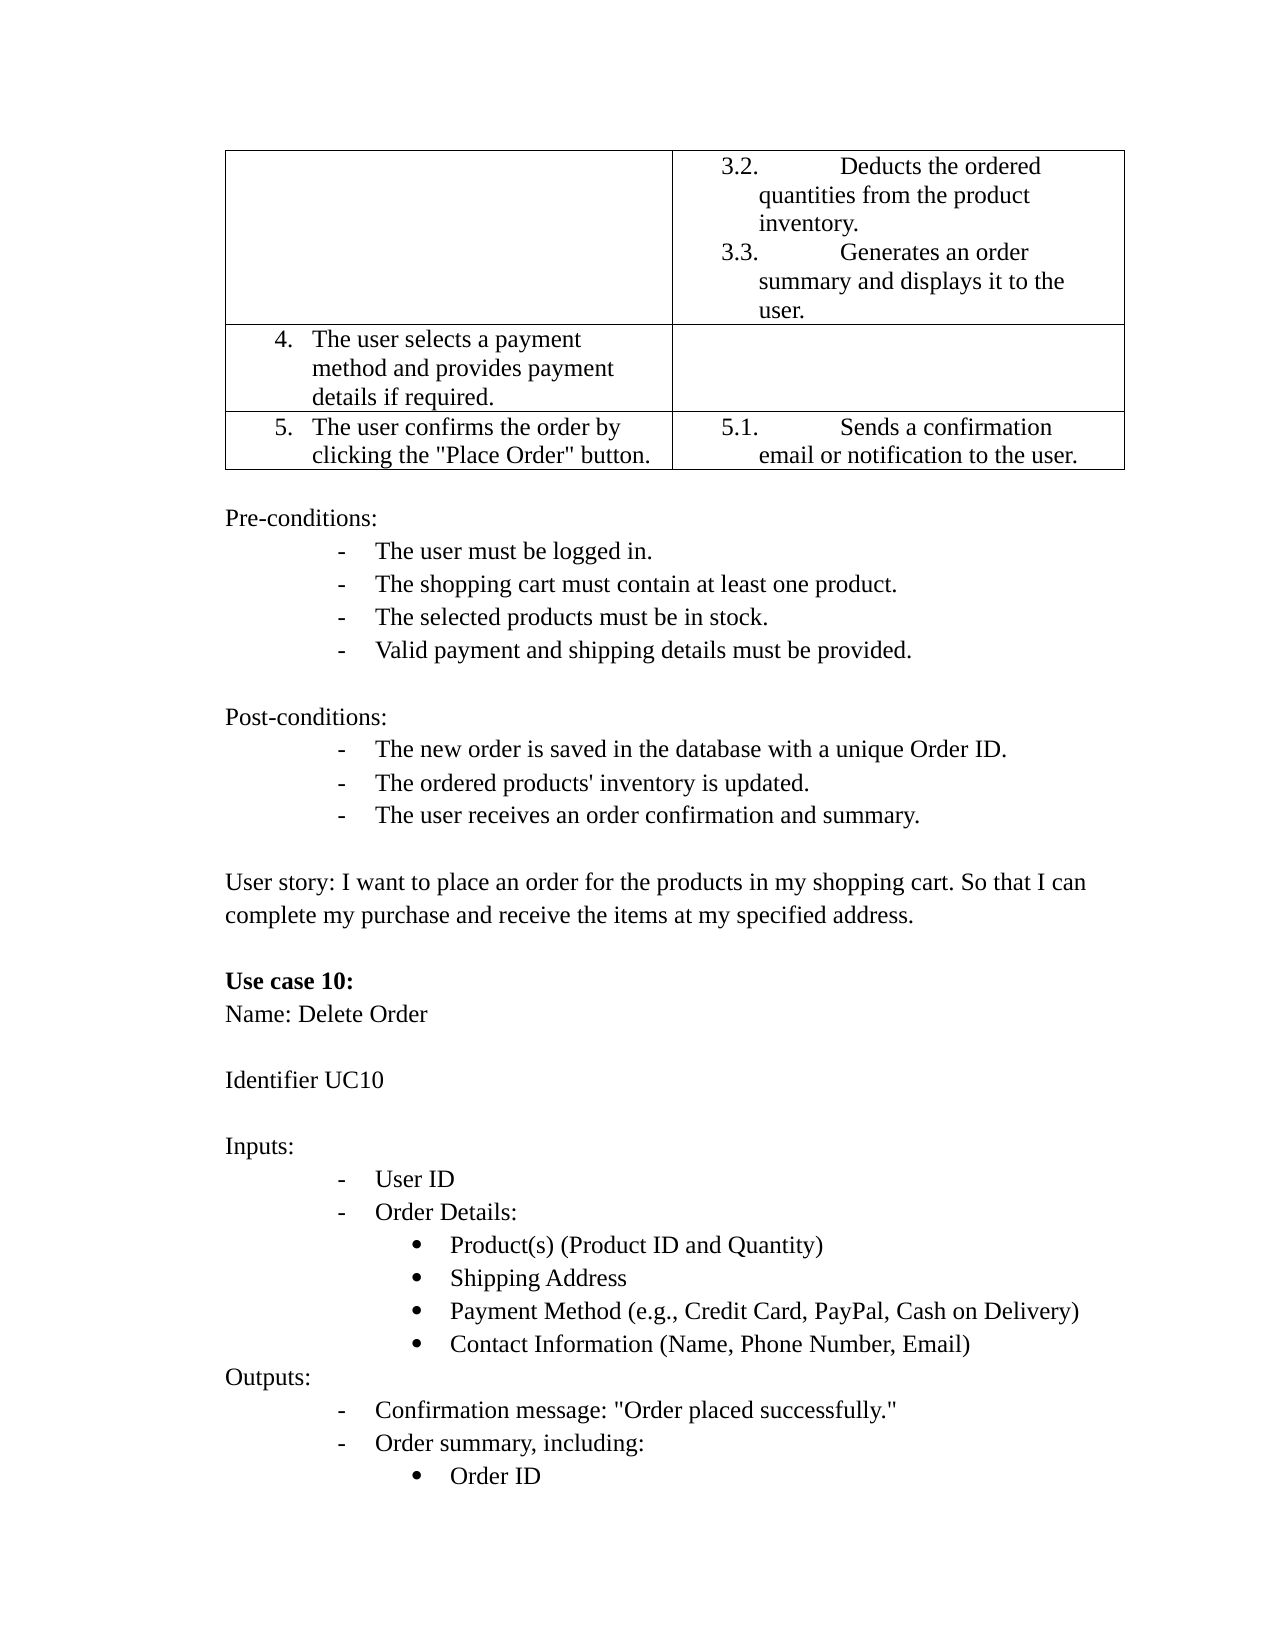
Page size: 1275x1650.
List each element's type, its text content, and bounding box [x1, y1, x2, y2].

list Valid payment and shipping details must be provided. [337, 636, 1125, 664]
list The selected products must be in stock. [337, 602, 1125, 631]
list Pre-conditions: [225, 503, 1125, 532]
list Order ID [412, 1461, 1125, 1490]
list Order Details: [337, 1197, 1125, 1226]
list Order summary, including: [337, 1428, 1125, 1457]
list Name: Delete Order [225, 999, 1125, 1027]
table_cell The user confirms the order by clicking the "Place Order" button. [226, 412, 672, 469]
list The ordered products' inventory is updated. [337, 768, 1125, 796]
table_cell [673, 325, 1124, 411]
list Shipping Address [412, 1263, 1125, 1292]
list The user must be logged in. [337, 536, 1125, 565]
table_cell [673, 151, 1124, 323]
list Identifier UC10 [225, 1065, 1125, 1093]
list The user receives an order confirmation and summary. [337, 801, 1125, 829]
list Product(s) (Product ID and Quantity) [412, 1230, 1125, 1259]
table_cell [226, 151, 672, 323]
list Post-conditions: [225, 702, 1125, 730]
list The new order is saved in the database with a unique Order ID. [337, 734, 1125, 763]
list User story: I want to place an order for the products in my shopping cart. So that I can complete my purchase and receive the items at my specified address. [225, 867, 1125, 928]
list The shopping cart must contain at least one product. [337, 569, 1125, 598]
list Payment Method (e.g., Credit Card, PayPal, Cash on Delivery) [412, 1296, 1125, 1325]
list Confirmation message: "Order placed successfully." [337, 1395, 1125, 1424]
table_cell The user selects a payment method and provides payment details if required. [226, 325, 672, 411]
list Use case 10: [225, 966, 1125, 994]
list Outputs: [225, 1362, 1125, 1391]
list Contact Information (Name, Phone Number, Email) [412, 1329, 1125, 1358]
list Inputs: [225, 1131, 1125, 1159]
list User ID [337, 1164, 1125, 1193]
table_cell Sends a confirmation email or notification to the user. [673, 412, 1124, 469]
